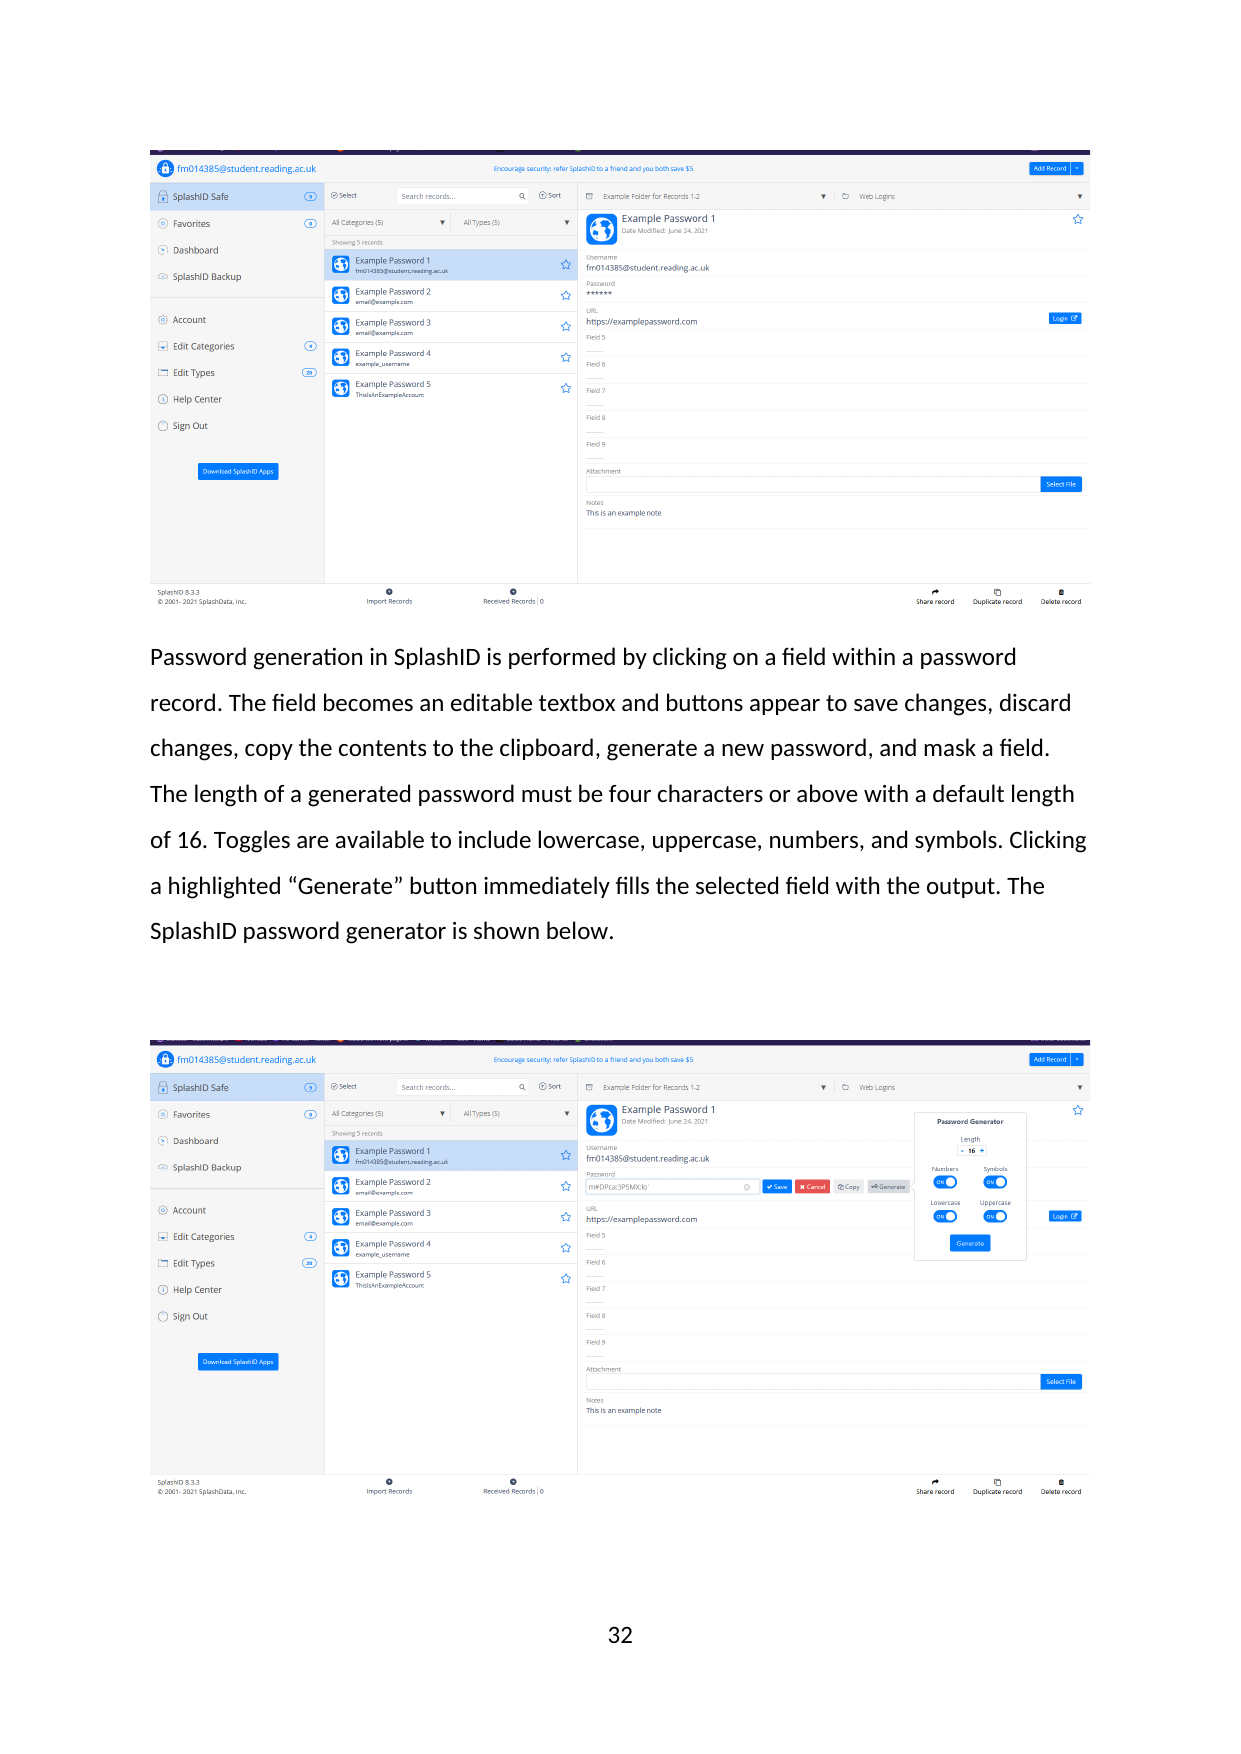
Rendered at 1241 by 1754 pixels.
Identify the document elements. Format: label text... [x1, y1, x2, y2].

picture [150, 1040, 1091, 1500]
picture [150, 150, 1091, 610]
text Password generation in SplashID is performed by clicking on a field within a password record. The field becomes an editable textbox and buttons appear to save changes, discard changes, copy the contents to the clipboard, generate a new password, and mask a field. The length of a generated password must be four characters or above with a default length of 16. Toggles are available to include lowercase, uppercase, numbers, and symbols. Clicking a highlighted “Generate” button immediately fills the selected field with the output. The SplashID password generator is shown below. [150, 641, 1090, 946]
